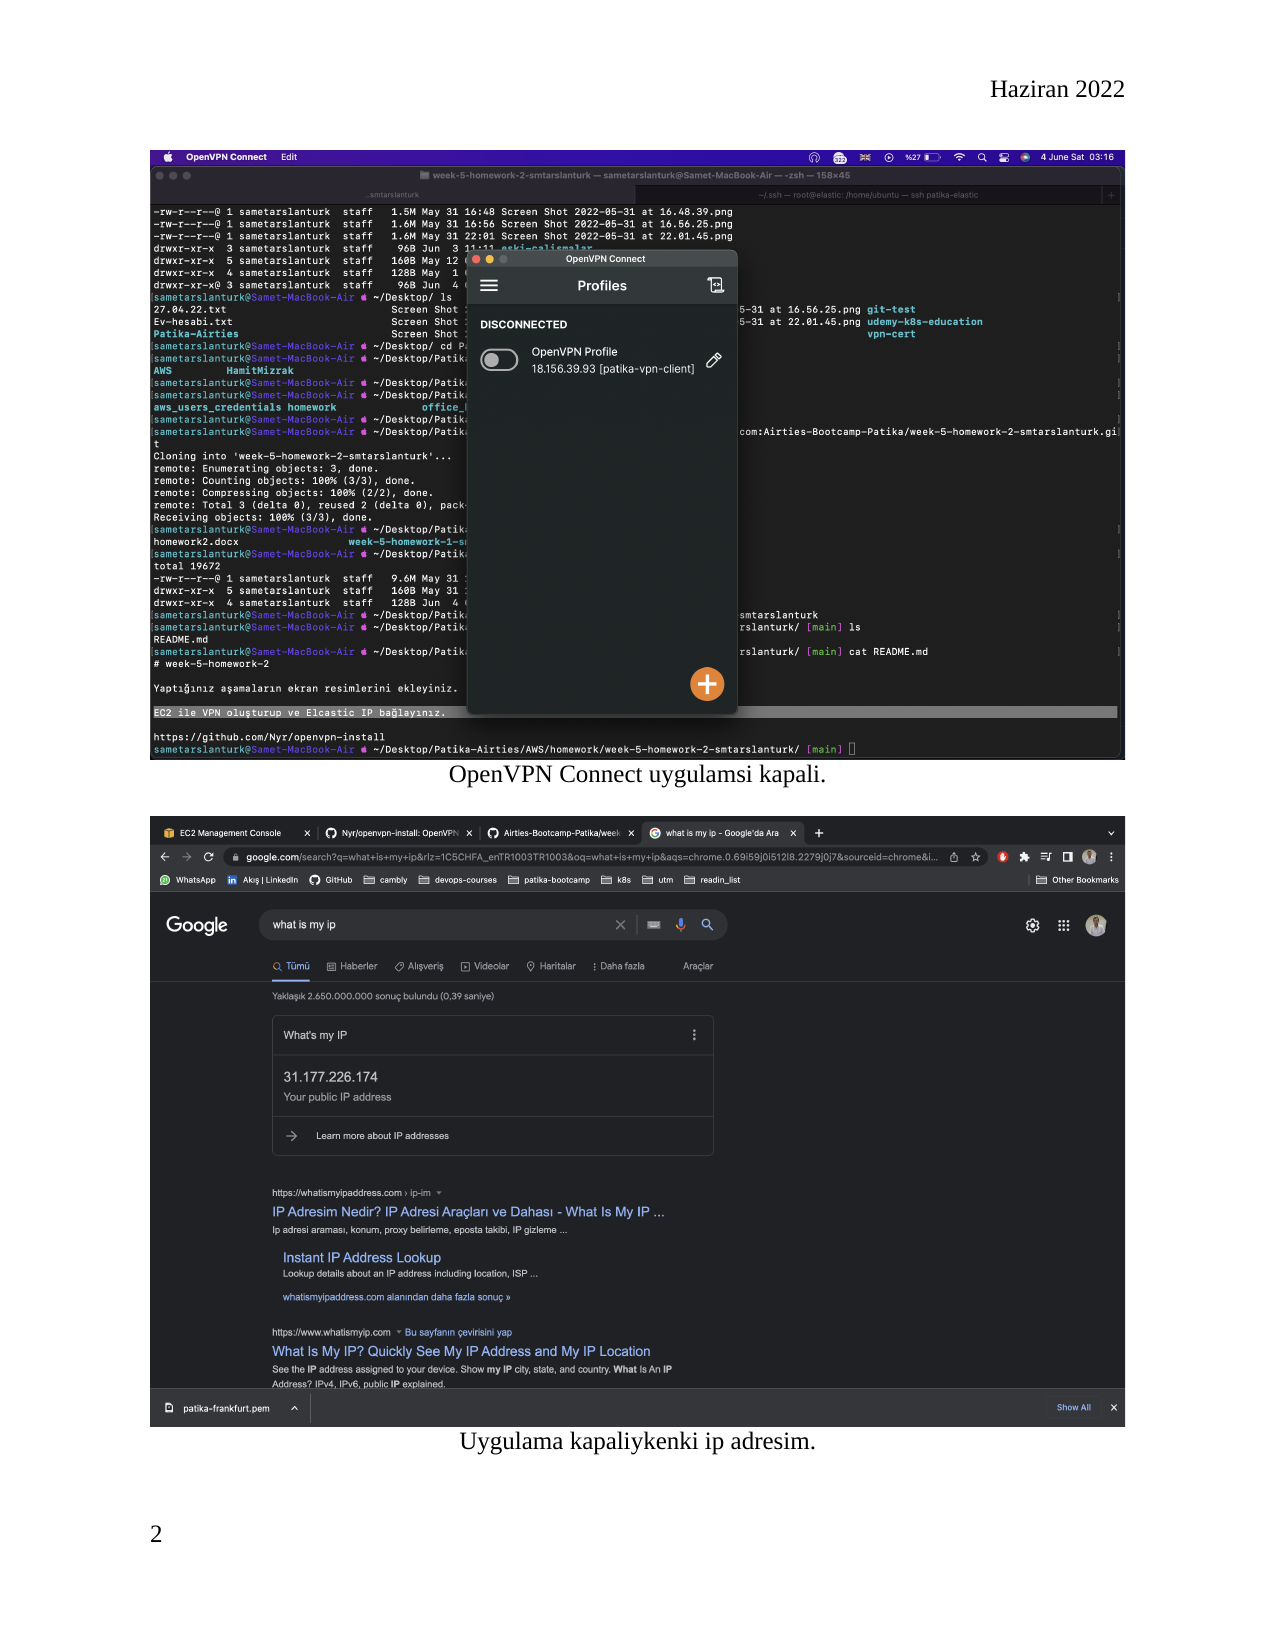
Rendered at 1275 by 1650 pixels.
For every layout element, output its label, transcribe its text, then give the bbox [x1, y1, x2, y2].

picture [150, 150, 1125, 760]
text OpenVPN Connect uygulamsi kapali. [150, 760, 1125, 788]
text Uygulama kapaliykenki ip adresim. [150, 1427, 1125, 1455]
picture [150, 816, 1125, 1427]
